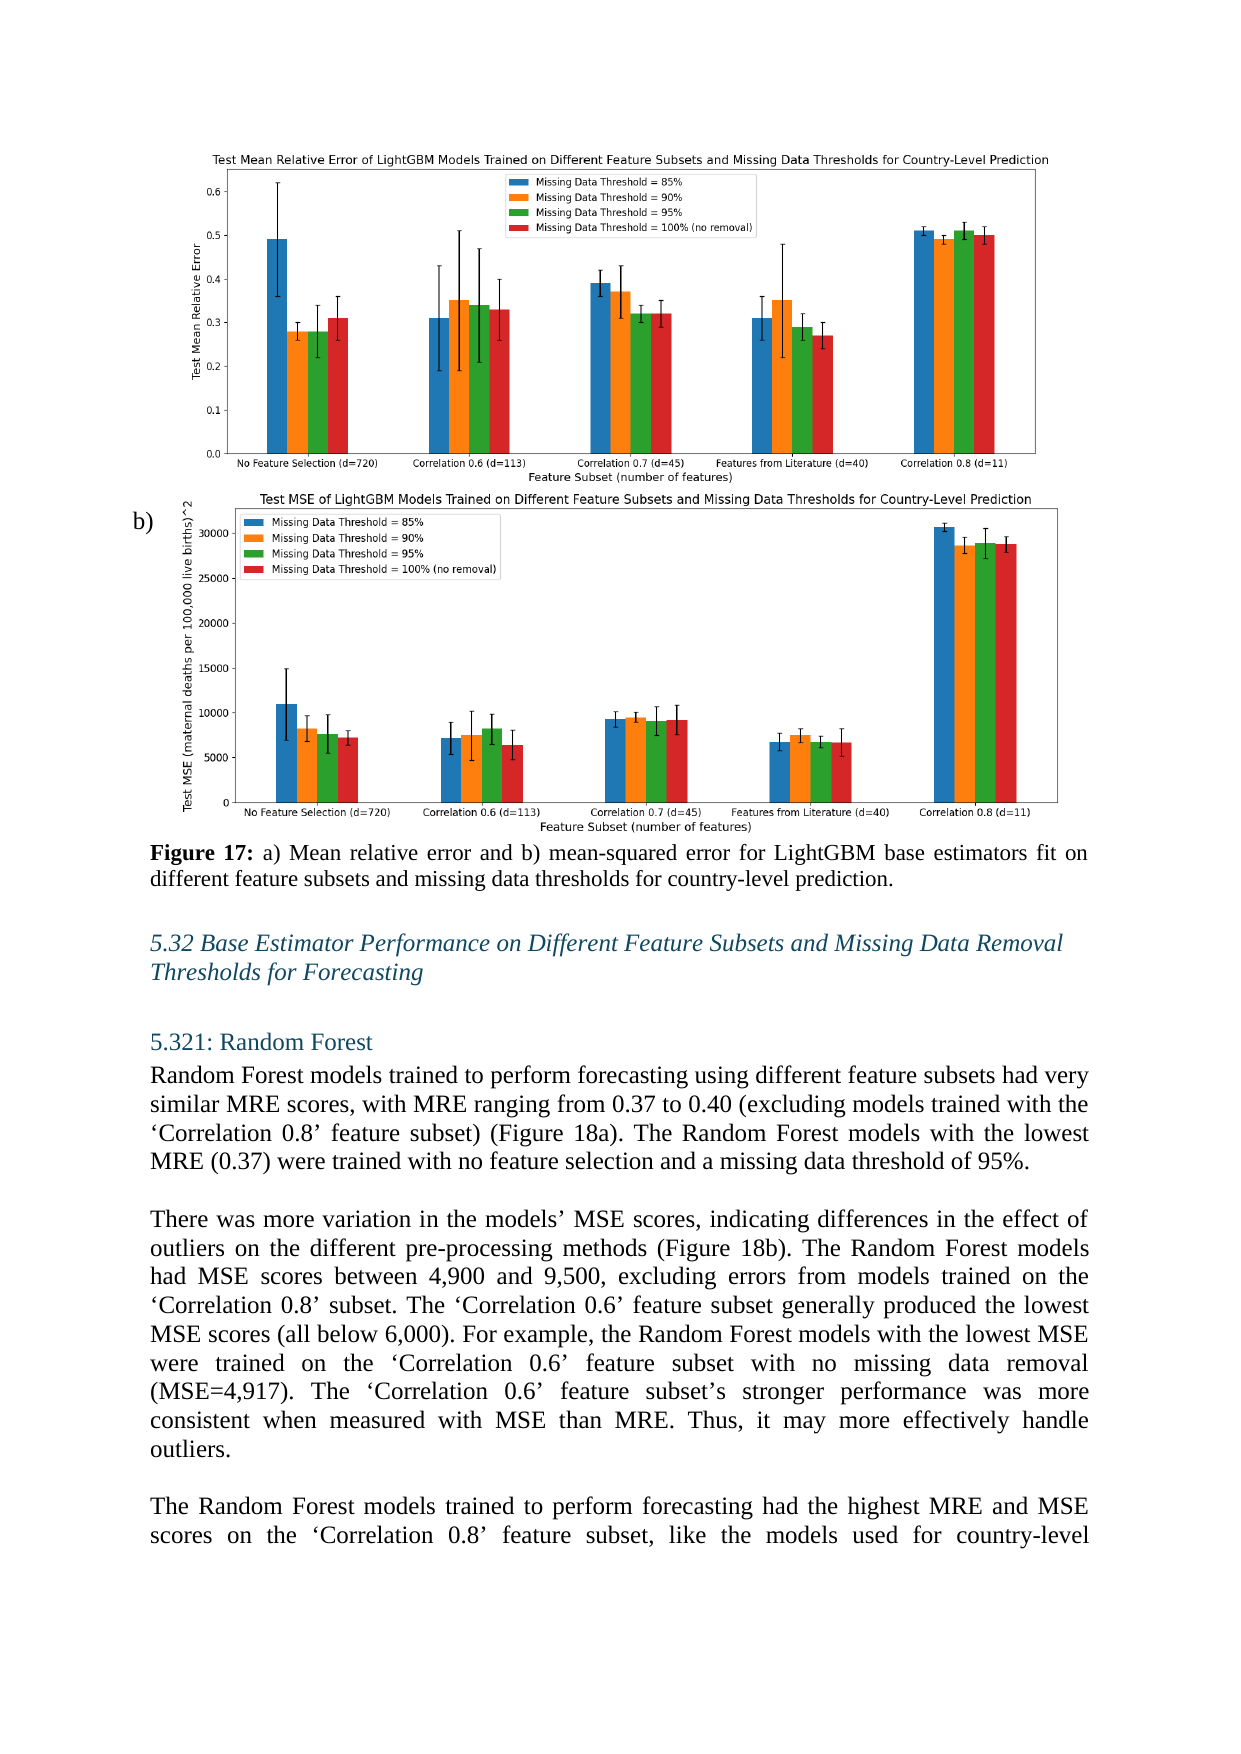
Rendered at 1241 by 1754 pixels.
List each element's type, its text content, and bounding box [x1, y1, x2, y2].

picture [177, 150, 1063, 839]
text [150, 1491, 1090, 1549]
text Random Forest models trained to perform forecasting using different feature subsets had very similar MRE scores, with MRE ranging from 0.37 to 0.40 (excluding models trained with the ‘Correlation 0.8’ feature subset) (Figure 18a). The Random Forest models with the lowest MRE (0.37) were trained with no feature selection and a missing data threshold of 95%. [150, 1060, 1090, 1175]
text Figure 17: a) Mean relative error and b) mean-squared error for LightGBM base estimators fit on different feature subsets and missing data thresholds for country-level prediction. [150, 839, 1090, 891]
subtitle 5.32 Base Estimator Performance on Different Feature Subsets and Missing Data Removal Thresholds for Forecasting [150, 928, 1090, 986]
text There was more variation in the models’ MSE scores, indicating differences in the effect of outliers on the different pre-processing methods (Figure 18b). The Random Forest models had MSE scores between 4,900 and 9,500, excluding errors from models trained on the ‘Correlation 0.8’ subset. The ‘Correlation 0.6’ feature subset generally produced the lowest MSE scores (all below 6,000). For example, the Random Forest models with the lowest MSE were trained on the ‘Correlation 0.6’ feature subset with no missing data removal (MSE=4,917). The ‘Correlation 0.6’ feature subset’s stronger performance was more consistent when measured with MSE than MRE. Thus, it may more effectively handle outliers. [150, 1204, 1090, 1463]
subtitle 5.321: Random Forest [150, 1027, 1090, 1056]
